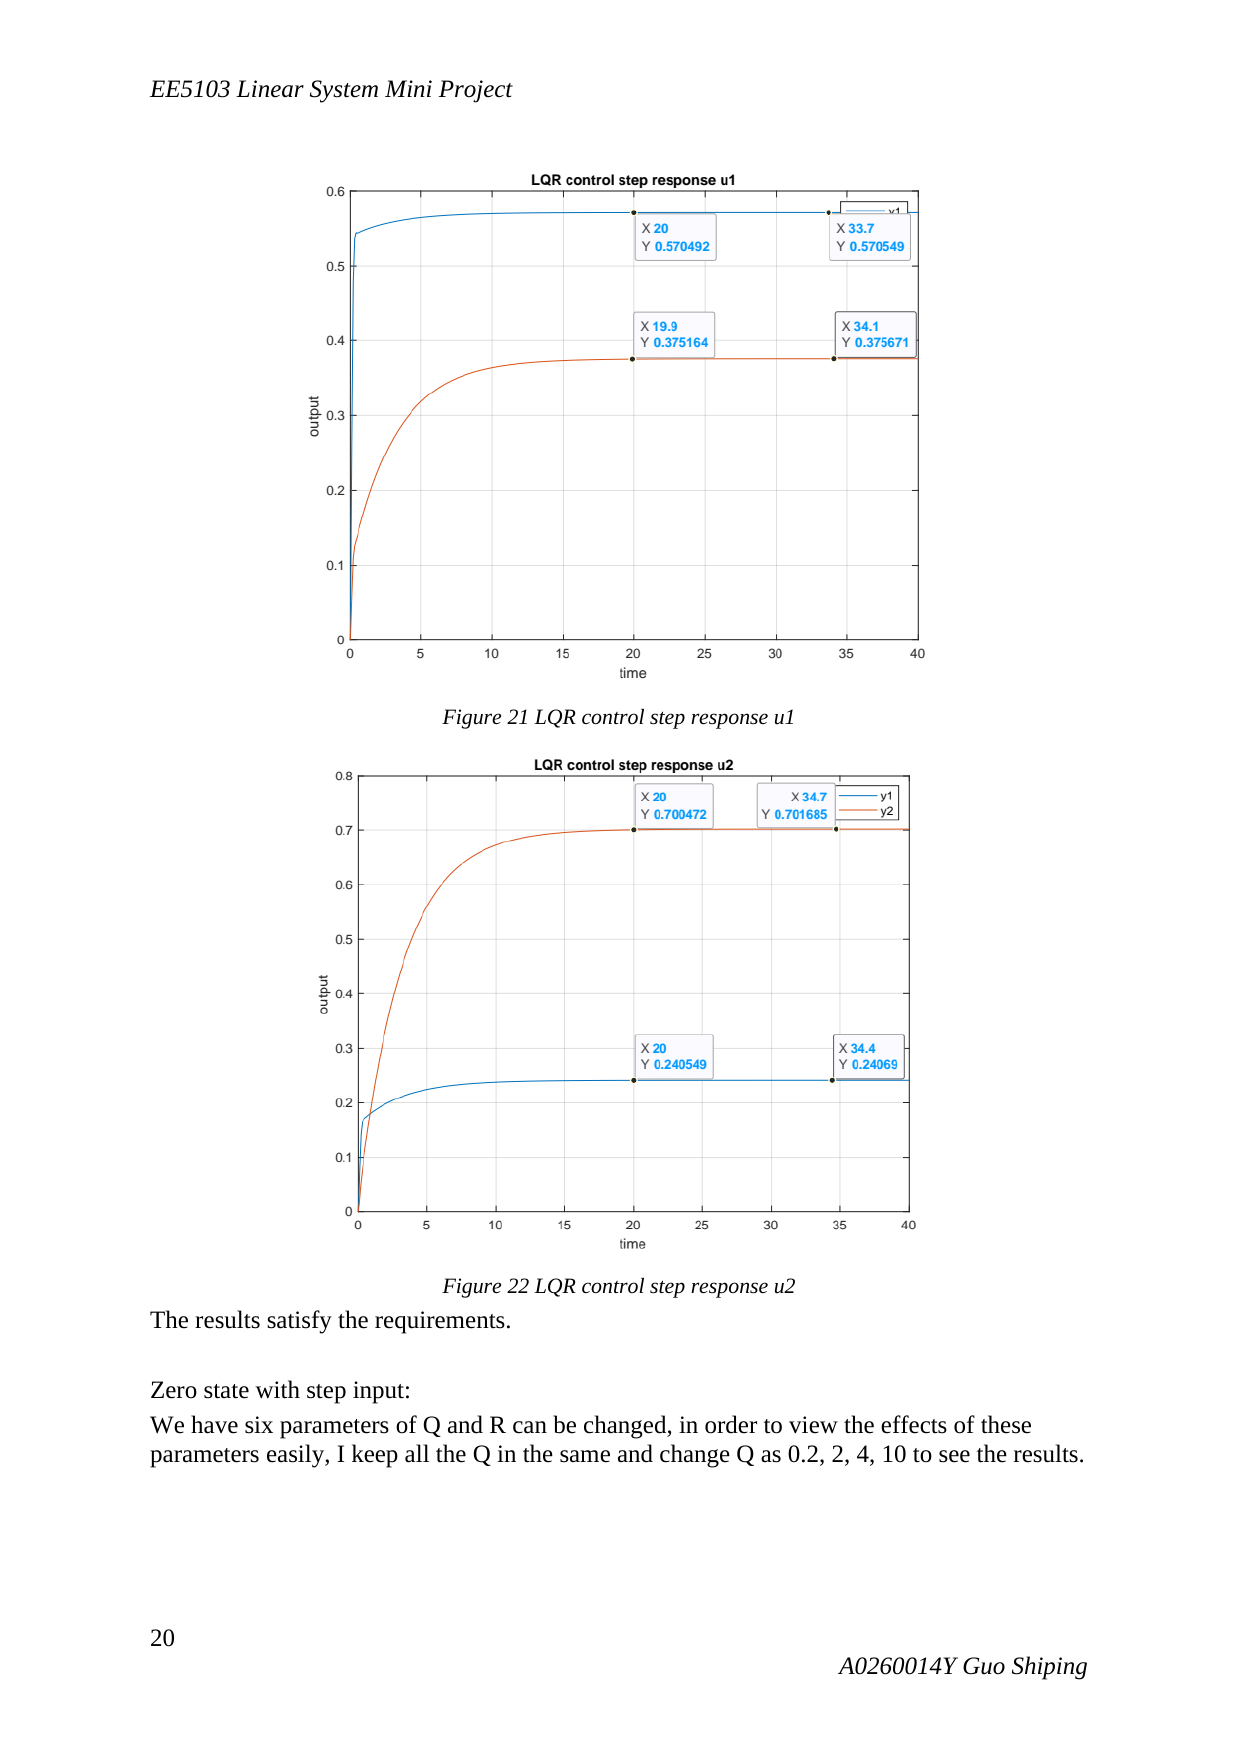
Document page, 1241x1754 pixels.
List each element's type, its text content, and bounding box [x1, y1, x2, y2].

text The results satisfy the requirements. [150, 1305, 1090, 1334]
text Zero state with step input: [150, 1375, 1090, 1404]
text Figure 22 LQR control step response u2 [150, 1273, 1090, 1299]
text We have six parameters of Q and R can be changed, in order to view the effects of these parameters easily, I keep all the Q in the same and change Q as 0.2, 2, 4, 10 to see the results. [150, 1410, 1090, 1467]
text Figure 21 LQR control step response u1 [150, 704, 1090, 729]
